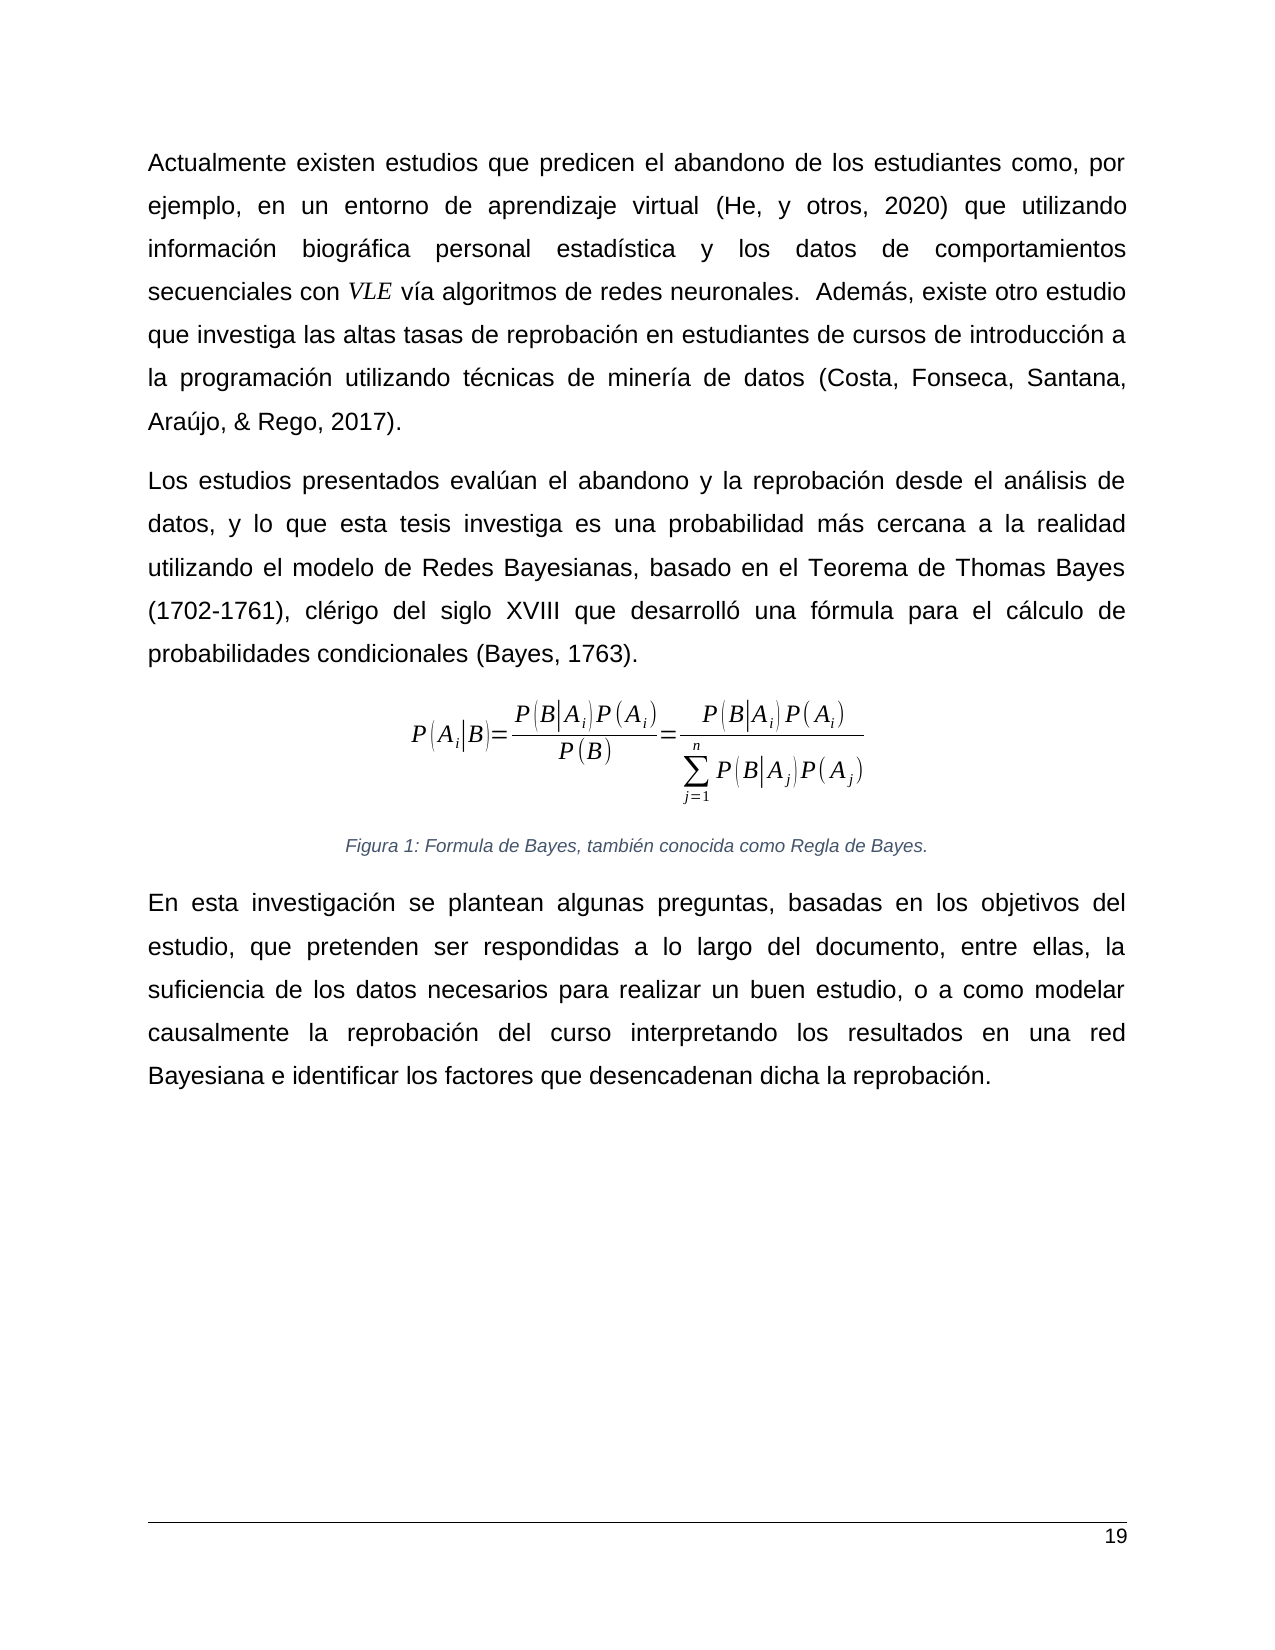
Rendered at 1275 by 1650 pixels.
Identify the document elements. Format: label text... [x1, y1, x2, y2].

text En esta investigación se plantean algunas preguntas, basadas en los objetivos del estudio, que pretenden ser respondidas a lo largo del documento, entre ellas, la suficiencia de los datos necesarios para realizar un buen estudio, o a como modelar causalmente la reprobación del curso interpretando los resultados en una red Bayesiana e identificar los factores que desencadenan dicha la reprobación. [148, 888, 1127, 1090]
text Los estudios presentados evalúan el abandono y la reprobación desde el análisis de datos, y lo que esta tesis investiga es una probabilidad más cercana a la realidad utilizando el modelo de Redes Bayesianas, basado en el Teorema de Thomas Bayes (1702-1761), clérigo del siglo XVIII que desarrolló una fórmula para el cálculo de probabilidades condicionales. [148, 466, 1127, 667]
text Figura 1: Formula de Bayes, también conocida como Regla de Bayes. [148, 835, 1127, 857]
text Actualmente existen estudios que predicen el abandono de los estudiantes como, por ejemplo, en un entorno de aprendizaje virtual que utilizando información biográfica personal estadística y los datos de comportamientos secuenciales con vía algoritmos de redes neuronales. Además, existe otro estudio que investiga las altas tasas de reprobación en estudiantes de cursos de introducción a la programación utilizando técnicas de minería de datos. [148, 148, 1127, 435]
